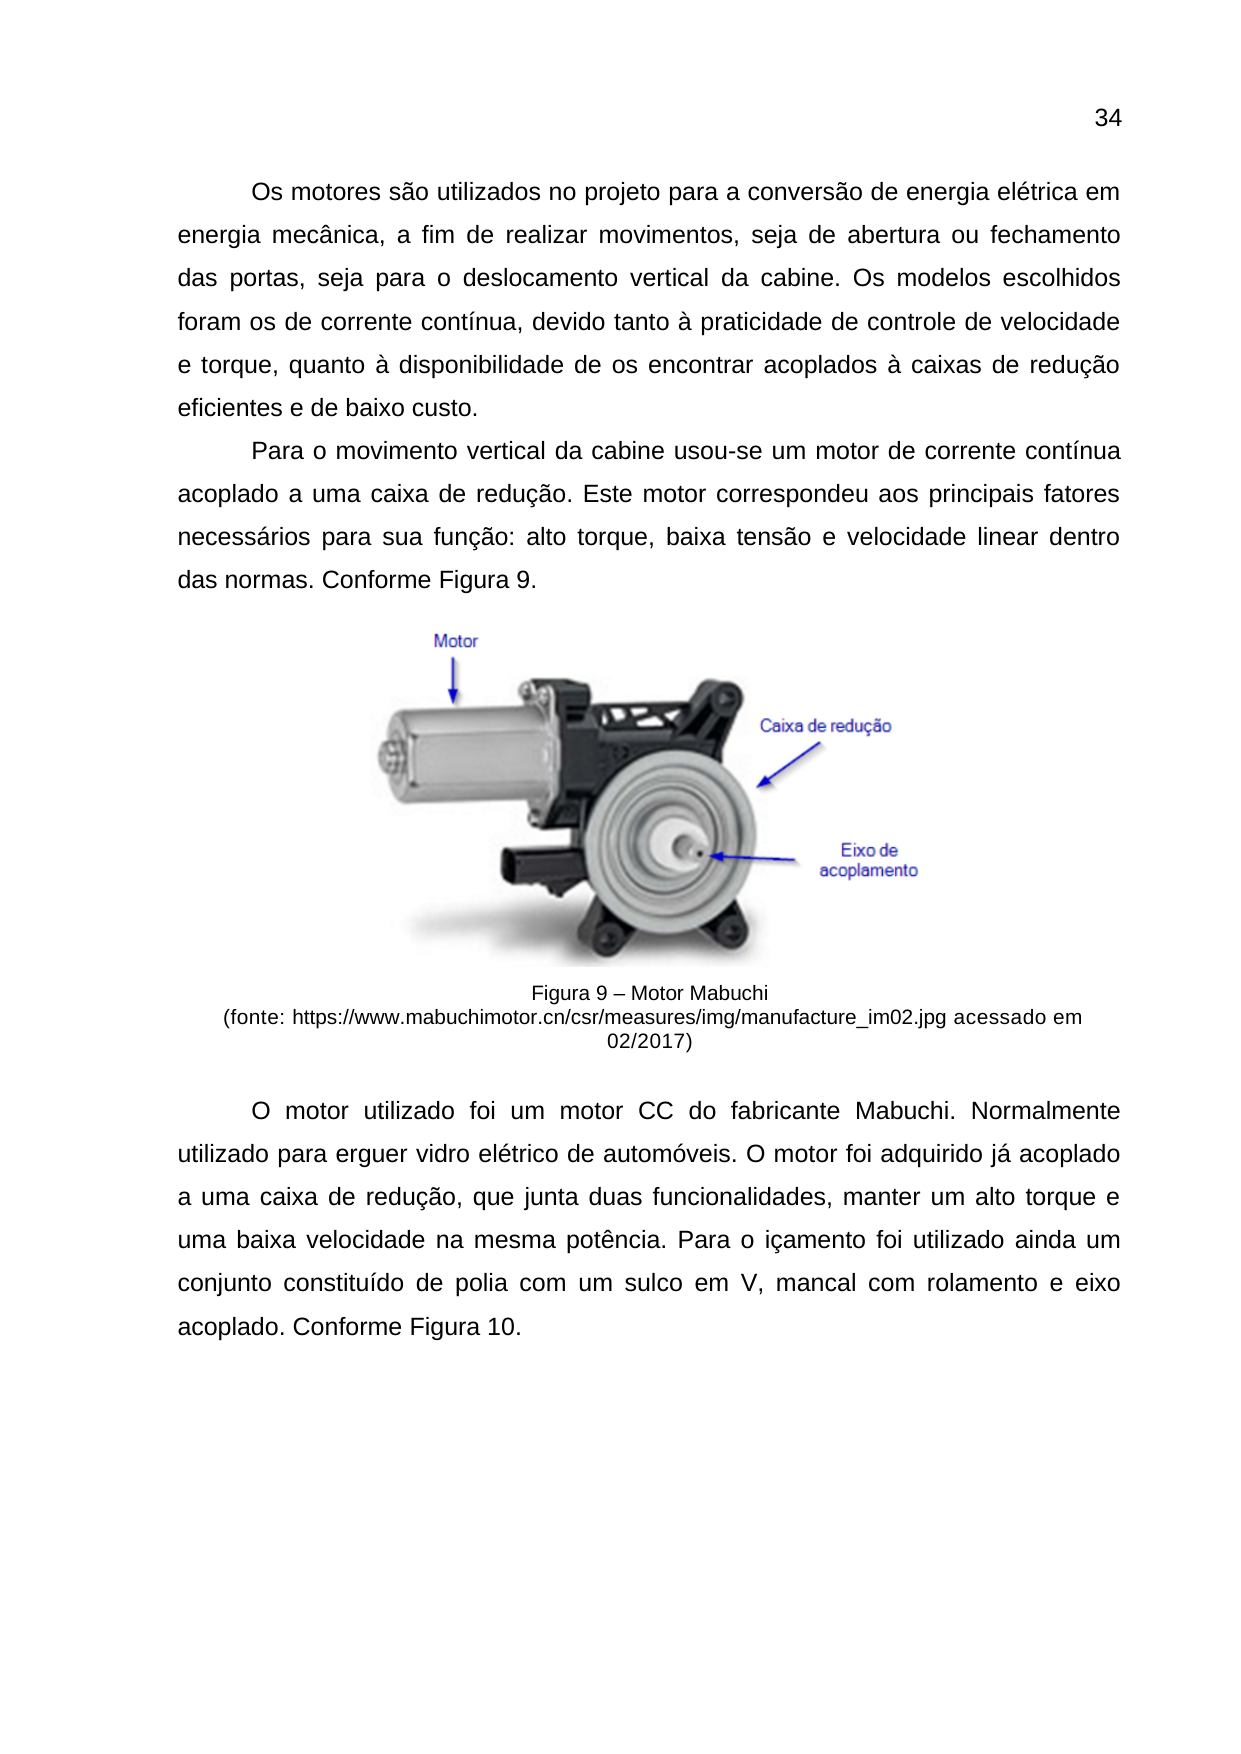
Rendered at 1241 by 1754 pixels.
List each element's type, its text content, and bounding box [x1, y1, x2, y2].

text Figura 9 – Motor Mabuchi [177, 981, 1122, 1005]
text O motor utilizado foi um motor CC do fabricante Mabuchi. Normalmente utilizado para erguer vidro elétrico de automóveis. O motor foi adquirido já acoplado a uma caixa de redução, que junta duas funcionalidades, manter um alto torque e uma baixa velocidade na mesma potência. Para o içamento foi utilizado ainda um conjunto constituído de polia com um sulco em V, mancal com rolamento e eixo acoplado. Conforme Figura 10. [177, 1096, 1122, 1340]
text (fonte: https://www.mabuchimotor.cn/csr/measures/img/manufacture_im02.jpg acessado em 02/2017) [177, 1005, 1122, 1053]
text Para o movimento vertical da cabine usou-se um motor de corrente contínua acoplado a uma caixa de redução. Este motor correspondeu aos principais fatores necessários para sua função: alto torque, baixa tensão e velocidade linear dentro das normas. Conforme Figura 9. [177, 436, 1122, 594]
text Os motores são utilizados no projeto para a conversão de energia elétrica em energia mecânica, a fim de realizar movimentos, seja de abertura ou fechamento das portas, seja para o deslocamento vertical da cabine. Os modelos escolhidos foram os de corrente contínua, devido tanto à praticidade de controle de velocidade e torque, quanto à disponibilidade de os encontrar acoplados à caixas de redução eficientes e de baixo custo. [177, 177, 1122, 422]
picture [366, 608, 934, 967]
